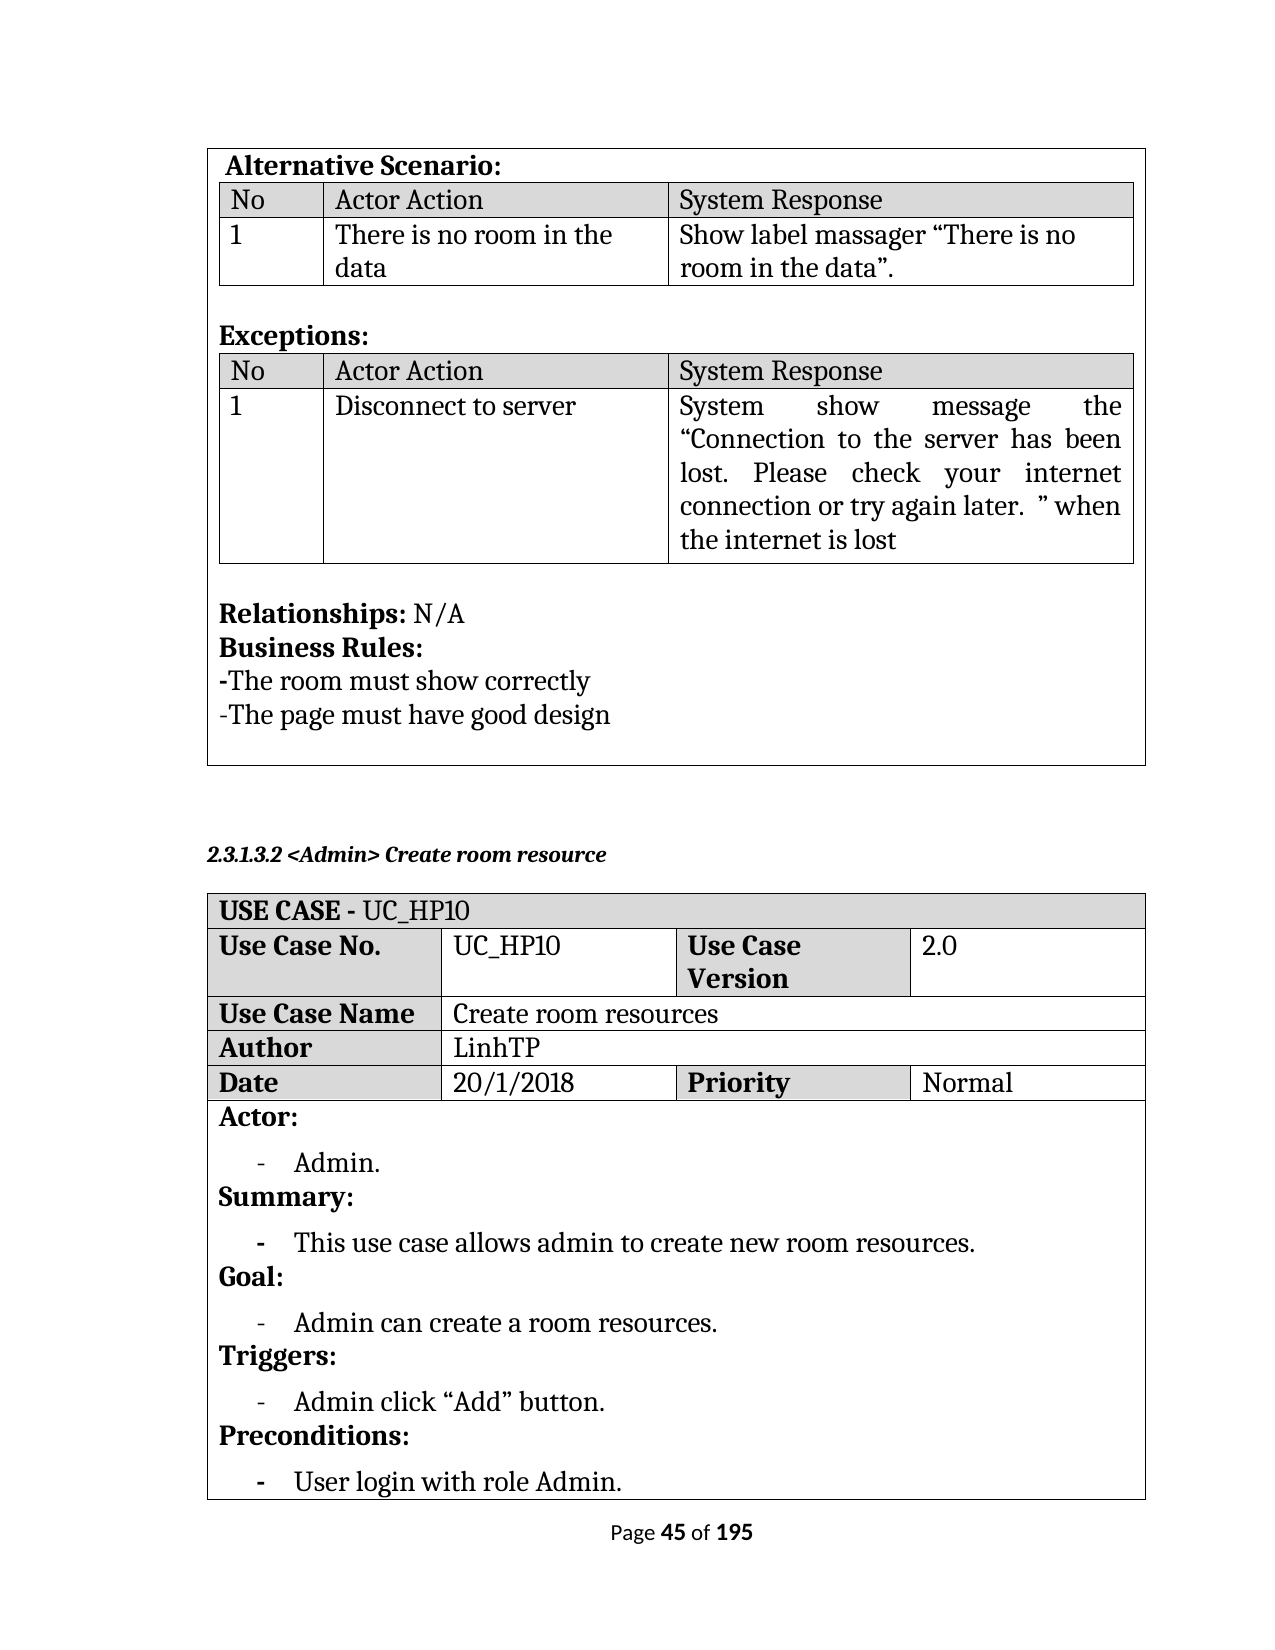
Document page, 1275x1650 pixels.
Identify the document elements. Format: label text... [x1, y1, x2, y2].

table_cell LinhTP [442, 1031, 1145, 1065]
table_cell 2.0 [911, 929, 1145, 996]
table_cell Use Case Version [677, 929, 910, 996]
text 2.3.1.3.2 <Admin> Create room resource [207, 842, 1157, 868]
table_cell Normal [911, 1066, 1145, 1099]
table_cell Create room resources [442, 997, 1145, 1030]
table_cell UC_HP10 [442, 929, 676, 996]
table_cell Author [208, 1031, 441, 1065]
table_cell Use Case Name [208, 997, 441, 1030]
table_cell Priority [677, 1066, 910, 1099]
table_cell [208, 1101, 1145, 1498]
table_header USE CASE - UC_HP10 [208, 894, 1145, 928]
table_cell Use Case No. [208, 929, 441, 996]
table_cell Date [208, 1066, 441, 1099]
table_cell 20/1/2018 [442, 1066, 676, 1099]
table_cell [208, 149, 1145, 765]
